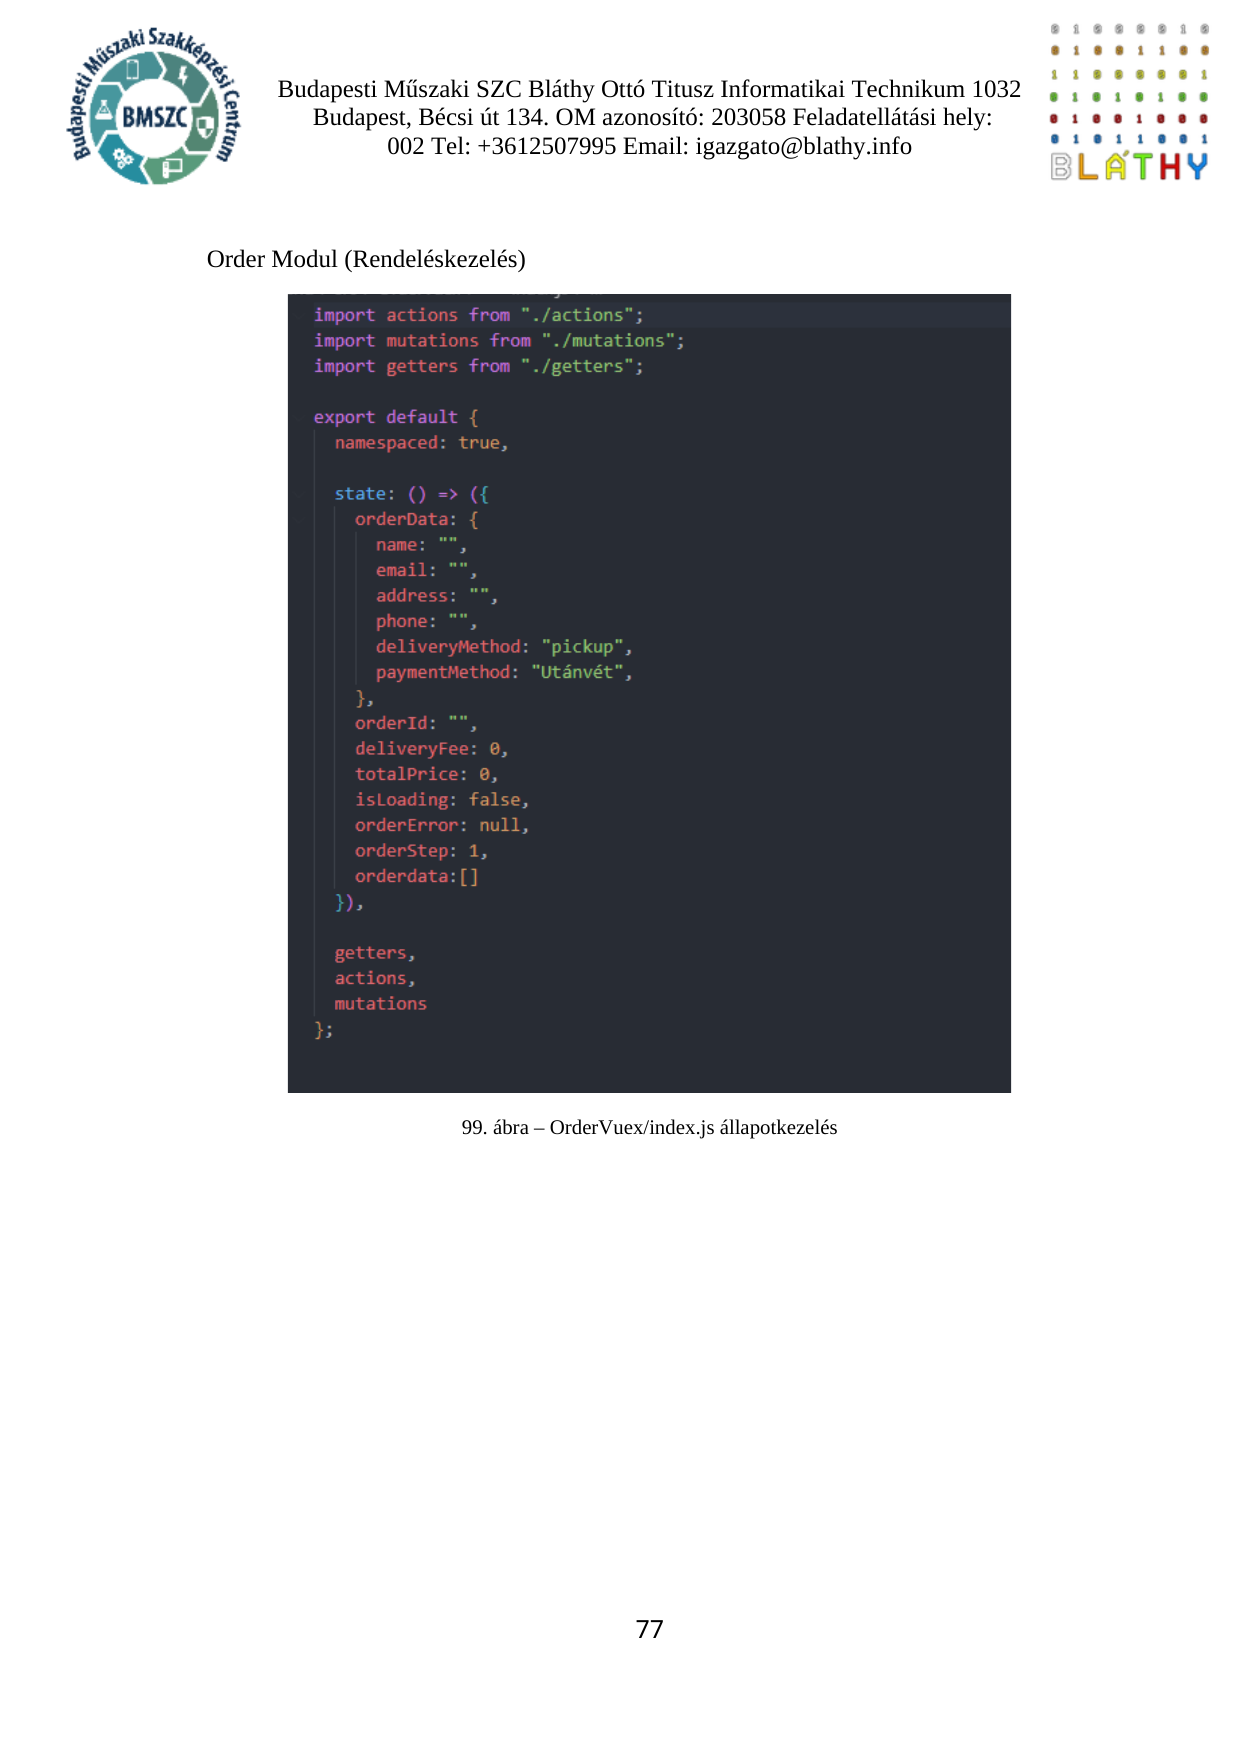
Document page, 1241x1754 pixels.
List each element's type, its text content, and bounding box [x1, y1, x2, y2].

text Order Modul (Rendeléskezelés) [207, 244, 1093, 273]
picture [1045, 20, 1219, 187]
picture [287, 294, 1012, 1093]
picture [36, 7, 279, 210]
text 99. ábra – OrderVuex/index.js állapotkezelés [207, 1114, 1093, 1139]
